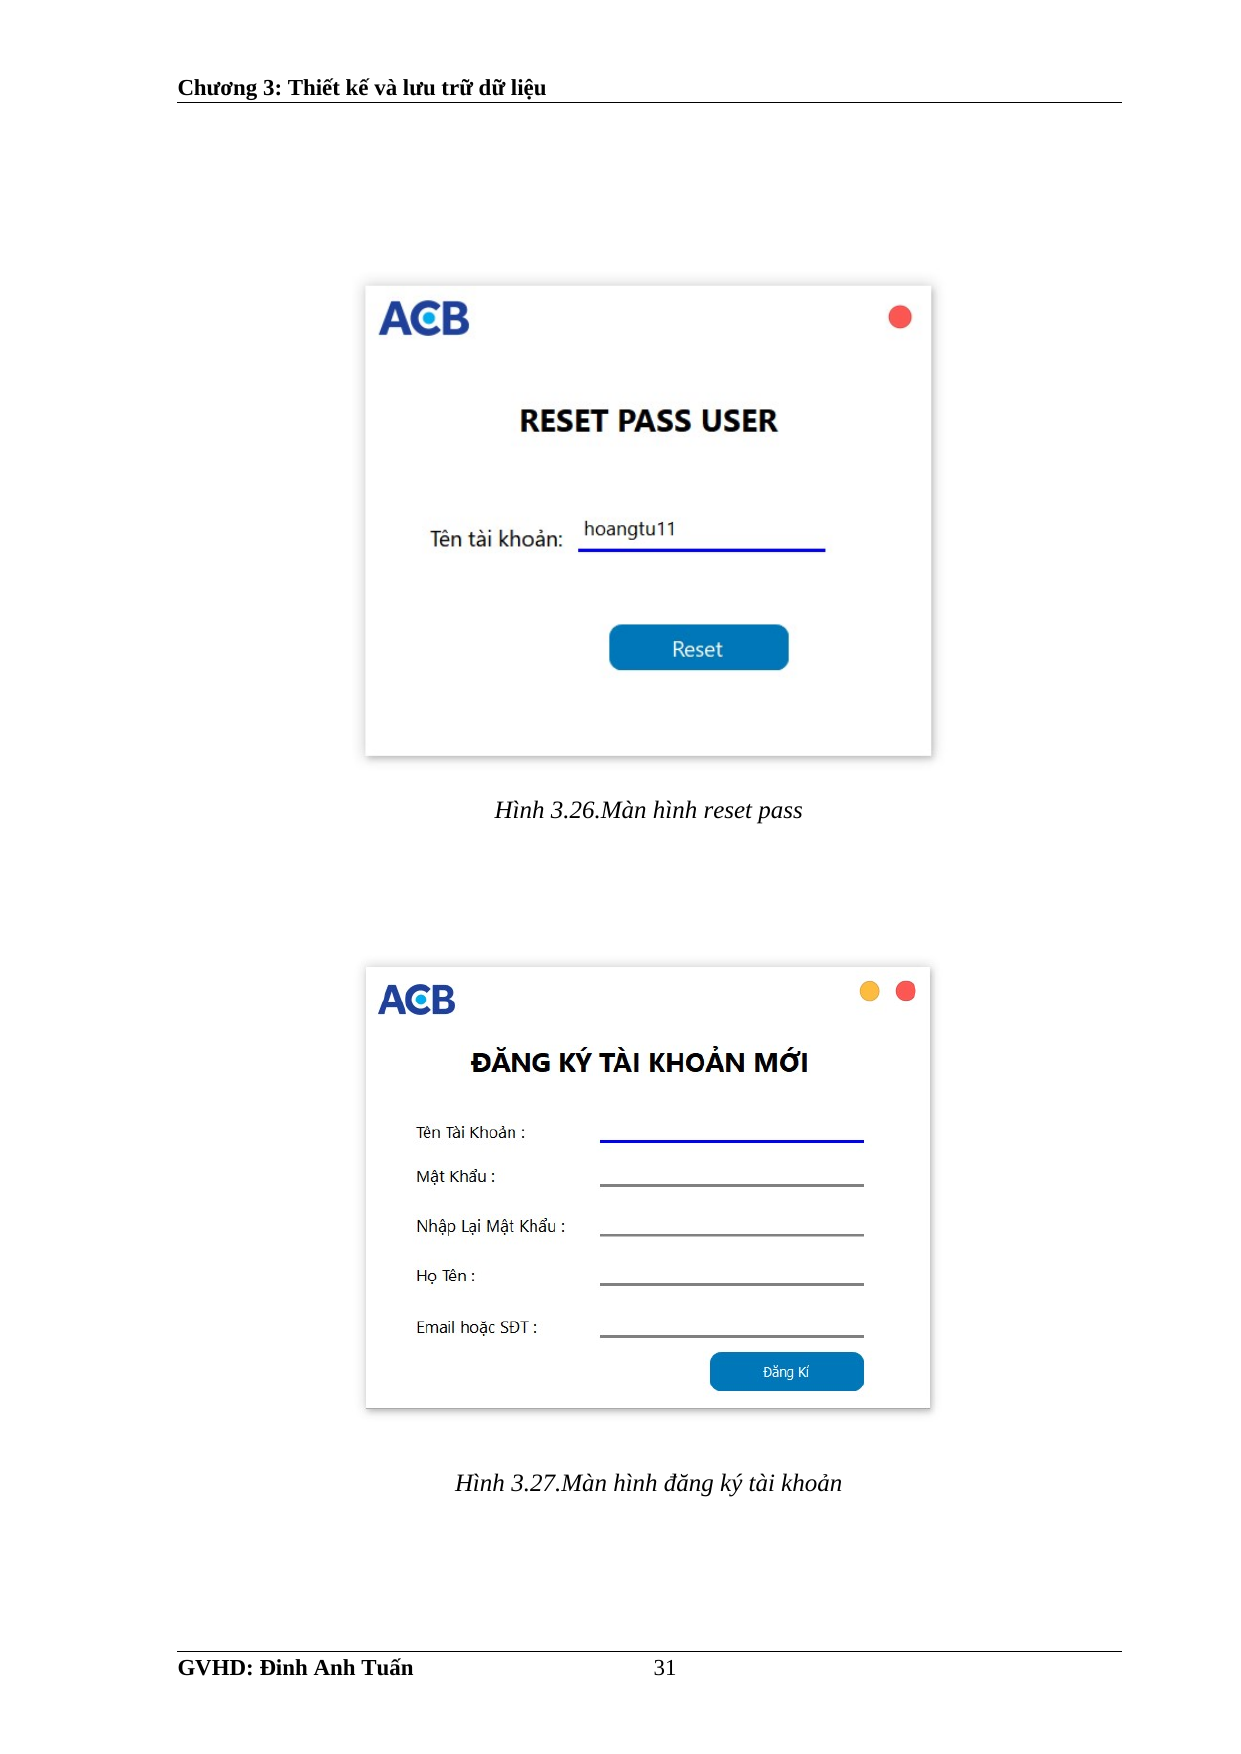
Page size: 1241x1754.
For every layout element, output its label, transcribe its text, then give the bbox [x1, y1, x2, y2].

picture [351, 268, 948, 776]
picture [321, 938, 978, 1450]
